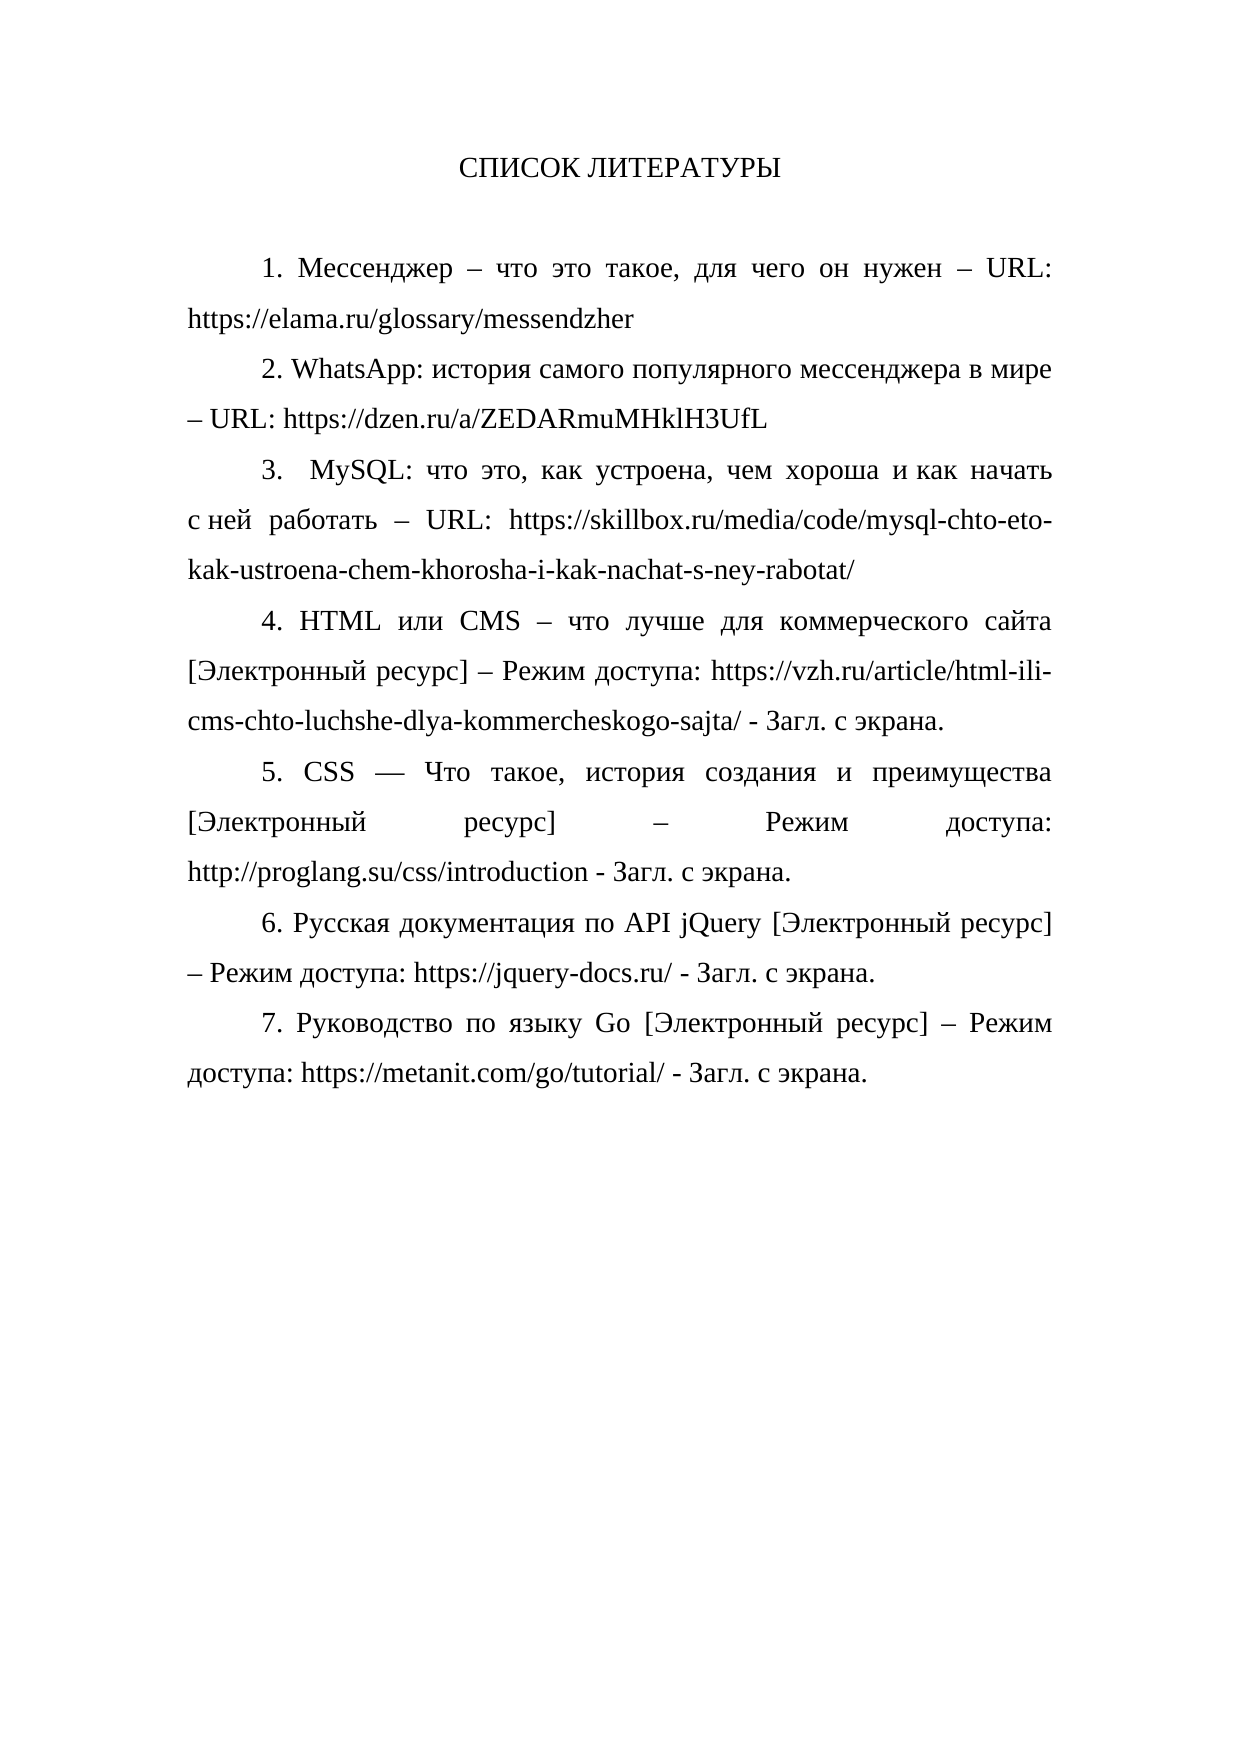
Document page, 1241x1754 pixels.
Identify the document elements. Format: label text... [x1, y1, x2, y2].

text 7. Руководство по языку Go [Электронный ресурс] – Режим доступа: https://metanit.com/go/tutorial/ - Загл. с экрана. [187, 1005, 1053, 1089]
text 4. HTML или CMS – что лучше для коммерческого сайта [Электронный ресурс] – Режим доступа: https://vzh.ru/article/html-ili-cms-chto-luchshe-dlya-kommercheskogo-sajta/ - Загл. с экрана. [187, 603, 1053, 737]
text 2. WhatsApp: история самого популярного мессенджера в мире – URL: https://dzen.ru/a/ZEDARmuMHklH3UfL [187, 351, 1053, 435]
text 3. MySQL: что это, как устроена, чем хороша и как начать с ней работать – URL: https://skillbox.ru/media/code/mysql-chto-eto-kak-ustroena-chem-khorosha-i-kak-nachat-s-ney-rabotat/ [187, 452, 1053, 586]
subtitle СПИСОК ЛИТЕРАТУРЫ [187, 150, 1053, 183]
text 1. Мессенджер – что это такое, для чего он нужен – URL: https://elama.ru/glossary/messendzher [187, 251, 1053, 334]
text 5. CSS — Что такое, история создания и преимущества [Электронный ресурс] – Режим доступа: http://proglang.su/css/introduction - Загл. с экрана. [187, 754, 1053, 888]
text 6. Русская документация по API jQuery [Электронный ресурс] – Режим доступа: https://jquery-docs.ru/ - Загл. с экрана. [187, 905, 1053, 988]
